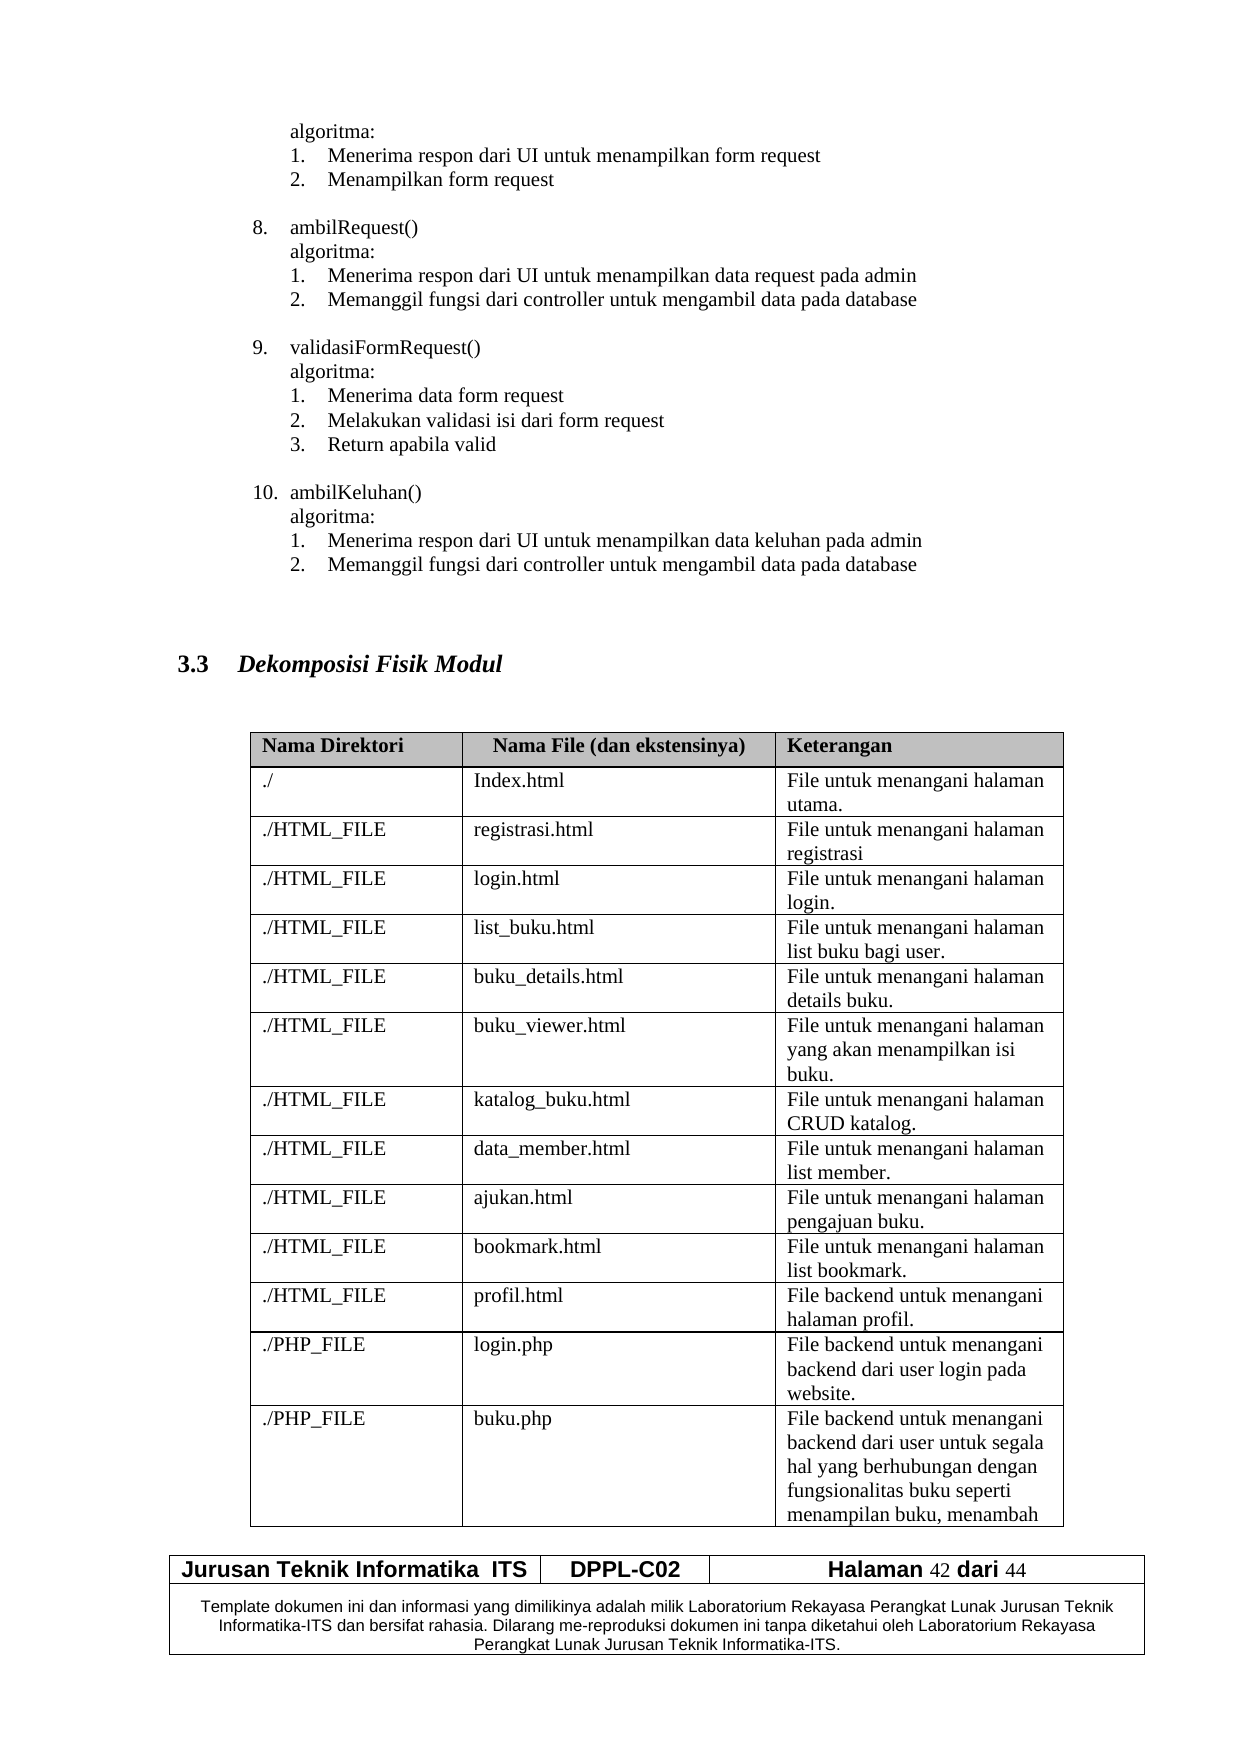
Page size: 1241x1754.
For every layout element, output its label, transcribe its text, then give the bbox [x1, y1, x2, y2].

list ambilKeluhan() [252, 480, 1137, 504]
list Memanggil fungsi dari controller untuk mengambil data pada database [290, 287, 1137, 311]
table_cell buku_viewer.html [463, 1013, 775, 1086]
text algoritma: [290, 239, 1137, 263]
table_cell File backend untuk menangani halaman profil. [776, 1283, 1063, 1331]
table_cell ./HTML_FILE [251, 1234, 462, 1282]
table_cell File untuk menangani halaman list bookmark. [776, 1234, 1063, 1282]
list validasiFormRequest() [252, 335, 1137, 359]
table_cell File untuk menangani halaman registrasi [776, 817, 1063, 865]
table_cell login.html [463, 866, 775, 914]
table_cell ./HTML_FILE [251, 1283, 462, 1331]
list Menerima respon dari UI untuk menampilkan form request [290, 143, 1137, 167]
list Memanggil fungsi dari controller untuk mengambil data pada database [290, 552, 1137, 576]
table_header Keterangan [776, 733, 1063, 766]
table_cell katalog_buku.html [463, 1087, 775, 1135]
table_cell File untuk menangani halaman utama. [776, 768, 1063, 816]
table_cell ./HTML_FILE [251, 1087, 462, 1135]
table_cell ./HTML_FILE [251, 817, 462, 865]
list Melakukan validasi isi dari form request [290, 407, 1137, 432]
table_cell buku_details.html [463, 964, 775, 1012]
table_cell ajukan.html [463, 1185, 775, 1233]
table_cell ./HTML_FILE [251, 964, 462, 1012]
table_cell File untuk menangani halaman CRUD katalog. [776, 1087, 1063, 1135]
table_cell File backend untuk menangani backend dari user login pada website. [776, 1333, 1063, 1404]
list Menerima respon dari UI untuk menampilkan data request pada admin [290, 263, 1137, 287]
table_header Nama File (dan ekstensinya) [463, 733, 775, 766]
text algoritma: [290, 359, 1137, 383]
table_cell File untuk menangani halaman list buku bagi user. [776, 915, 1063, 963]
table_cell File untuk menangani halaman yang akan menampilkan isi buku. [776, 1013, 1063, 1086]
list Menampilkan form request [290, 167, 1137, 191]
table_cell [776, 1406, 1063, 1526]
table_cell ./HTML_FILE [251, 915, 462, 963]
table_cell ./HTML_FILE [251, 1136, 462, 1184]
list Menerima data form request [290, 383, 1137, 407]
table_cell File untuk menangani halaman list member. [776, 1136, 1063, 1184]
text algoritma: [290, 119, 1137, 143]
table_cell buku.php [463, 1406, 775, 1526]
table_cell ./PHP_FILE [251, 1406, 462, 1526]
table_cell File untuk menangani halaman details buku. [776, 964, 1063, 1012]
table_cell registrasi.html [463, 817, 775, 865]
list Menerima respon dari UI untuk menampilkan data keluhan pada admin [290, 528, 1137, 552]
text algoritma: [290, 504, 1137, 528]
table_cell ./PHP_FILE [251, 1333, 462, 1404]
table_cell ./HTML_FILE [251, 1185, 462, 1233]
subtitle Dekomposisi Fisik Modul [177, 649, 1137, 678]
table_cell data_member.html [463, 1136, 775, 1184]
table_cell list_buku.html [463, 915, 775, 963]
table_header Nama Direktori [251, 733, 462, 766]
list ambilRequest() [252, 215, 1137, 239]
table_cell ./HTML_FILE [251, 1013, 462, 1086]
list Return apabila valid [290, 432, 1137, 456]
table_cell ./ [251, 768, 462, 816]
table_cell ./HTML_FILE [251, 866, 462, 914]
table_cell profil.html [463, 1283, 775, 1331]
table_cell Index.html [463, 768, 775, 816]
table_cell bookmark.html [463, 1234, 775, 1282]
table_cell File untuk menangani halaman pengajuan buku. [776, 1185, 1063, 1233]
table_cell File untuk menangani halaman login. [776, 866, 1063, 914]
table_cell login.php [463, 1333, 775, 1404]
